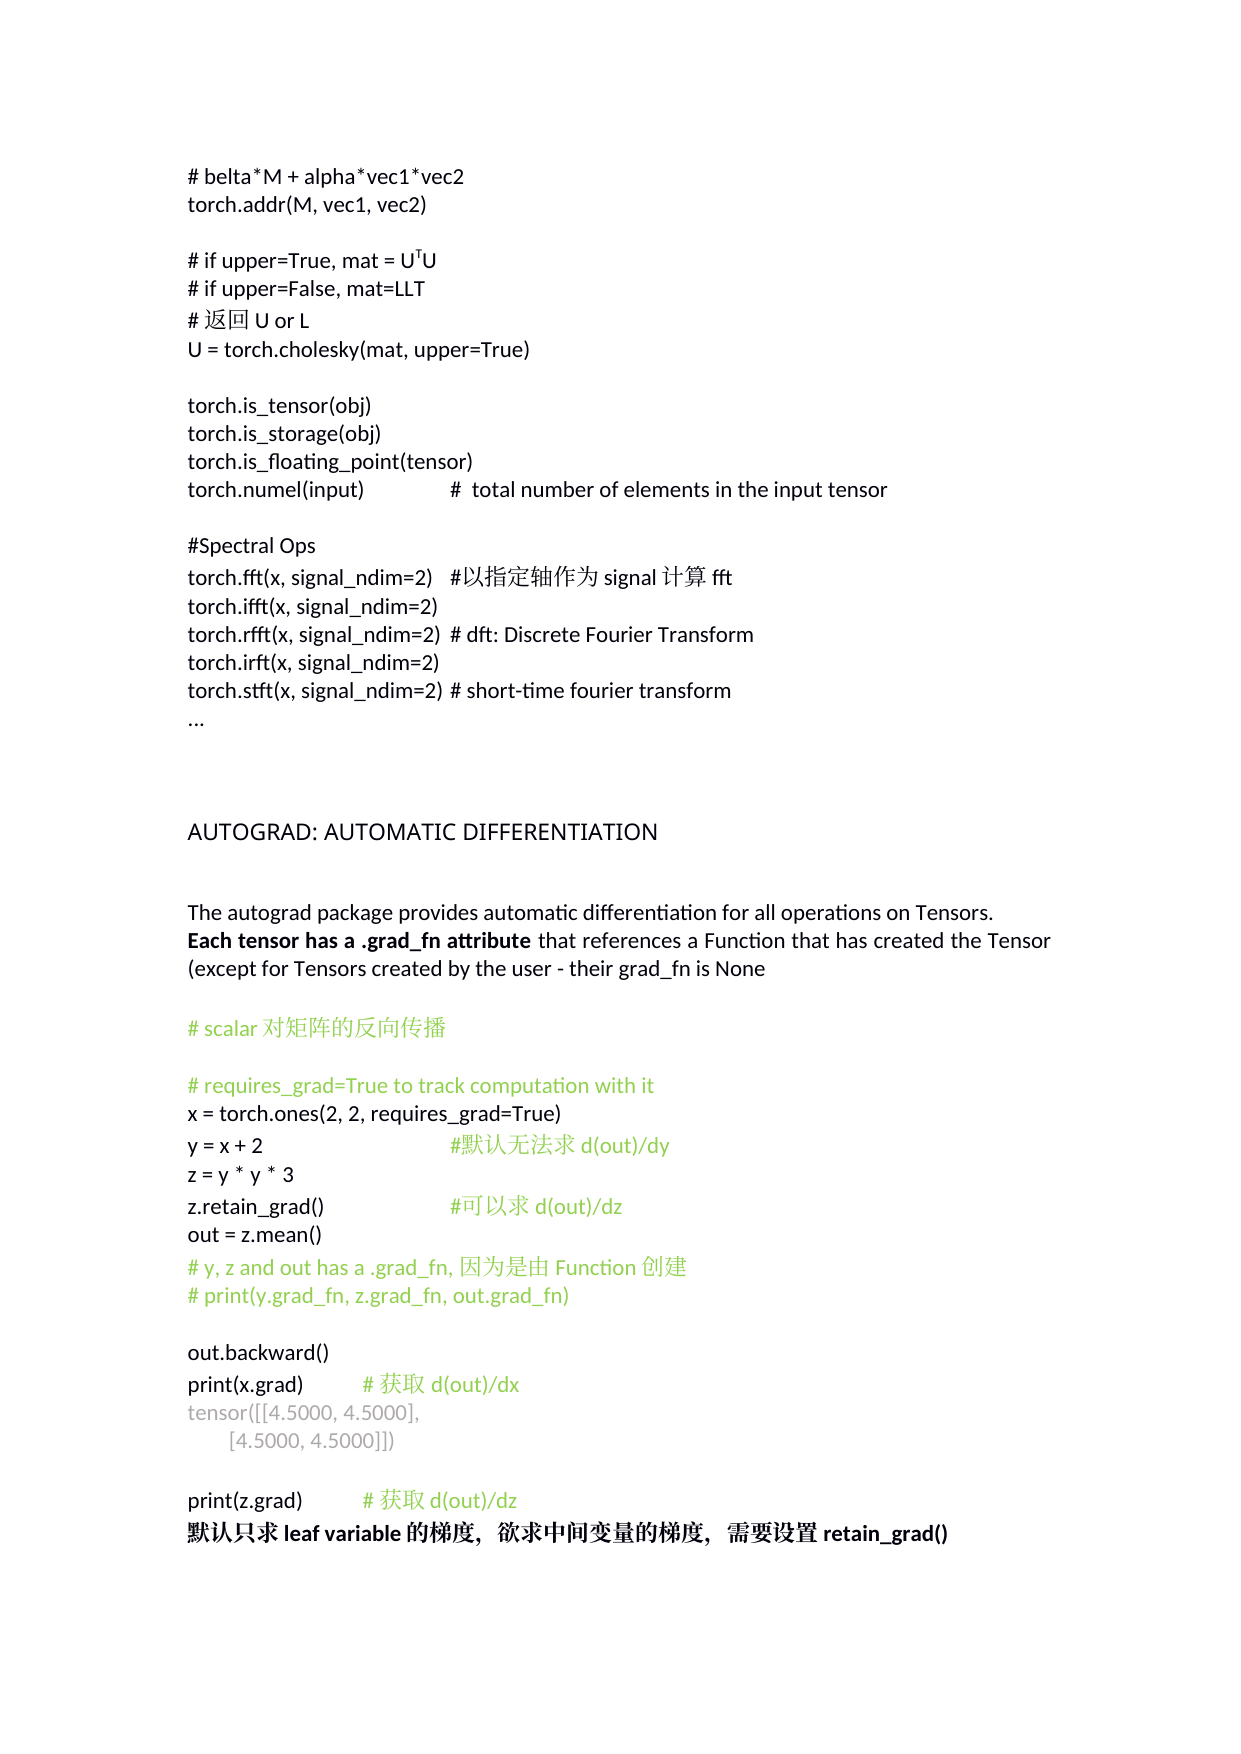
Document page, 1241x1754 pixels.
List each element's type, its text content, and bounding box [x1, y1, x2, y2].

text U = torch.cholesky(mat, upper=True) [187, 335, 1053, 363]
text y = x + 2 #默认无法求d(out)/dy [187, 1127, 1053, 1160]
text # belta*M + alpha*vec1*vec2 [187, 162, 1053, 190]
text torch.numel(input) # total number of elements in the input tensor [187, 475, 1053, 503]
text # y, z and out has a .grad_fn, 因为是由Function创建 [187, 1249, 1053, 1282]
text # requires_grad=True to track computation with it [187, 1071, 1053, 1099]
text print(x.grad) # 获取 d(out)/dx [187, 1366, 1053, 1398]
text # if upper=True, mat = UTU [187, 246, 1053, 274]
text out = z.mean() [187, 1221, 1053, 1249]
text x = torch.ones(2, 2, requires_grad=True) [187, 1099, 1053, 1127]
text tensor([[4.5000, 4.5000], [187, 1398, 1053, 1427]
text z = y * y * 3 [187, 1160, 1053, 1188]
text Each tensor has a .grad_fn attribute that references a Function that has created the Tensor (except for Tensors created by the user - their grad_fn is None [187, 926, 1053, 982]
text # print(y.grad_fn, z.grad_fn, out.grad_fn) [187, 1282, 1053, 1309]
text # if upper=False, mat=LLT [187, 274, 1053, 302]
text torch.is_tensor(obj) [187, 391, 1053, 419]
text print(z.grad) # 获取d(out)/dz [187, 1483, 1053, 1516]
text # 返回U or L [187, 302, 1053, 335]
text torch.fft(x, signal_ndim=2) #以指定轴作为signal计算fft [187, 559, 1053, 592]
text # scalar对矩阵的反向传播 [187, 1010, 1053, 1043]
text torch.addr(M, vec1, vec2) [187, 190, 1053, 218]
text torch.ifft(x, signal_ndim=2) [187, 592, 1053, 620]
text The autograd package provides automatic differentiation for all operations on Tensors. [187, 898, 1053, 926]
text #Spectral Ops [187, 531, 1053, 559]
text torch.irft(x, signal_ndim=2) [187, 648, 1053, 676]
text 默认只求leaf variable的梯度，欲求中间变量的梯度，需要设置retain_grad() [187, 1516, 1053, 1548]
text torch.is_storage(obj) [187, 419, 1053, 447]
text out.backward() [187, 1338, 1053, 1366]
text z.retain_grad() #可以求d(out)/dz [187, 1188, 1053, 1221]
text [4.5000, 4.5000]]) [187, 1427, 1053, 1454]
text torch.stft(x, signal_ndim=2) # short-time fourier transform [187, 676, 1053, 704]
text torch.rfft(x, signal_ndim=2) # dft: Discrete Fourier Transform [187, 620, 1053, 648]
text torch.is_floating_point(tensor) [187, 447, 1053, 475]
text ... [187, 704, 1053, 732]
subtitle AUTOGRAD: AUTOMATIC DIFFERENTIATION [187, 815, 1053, 848]
